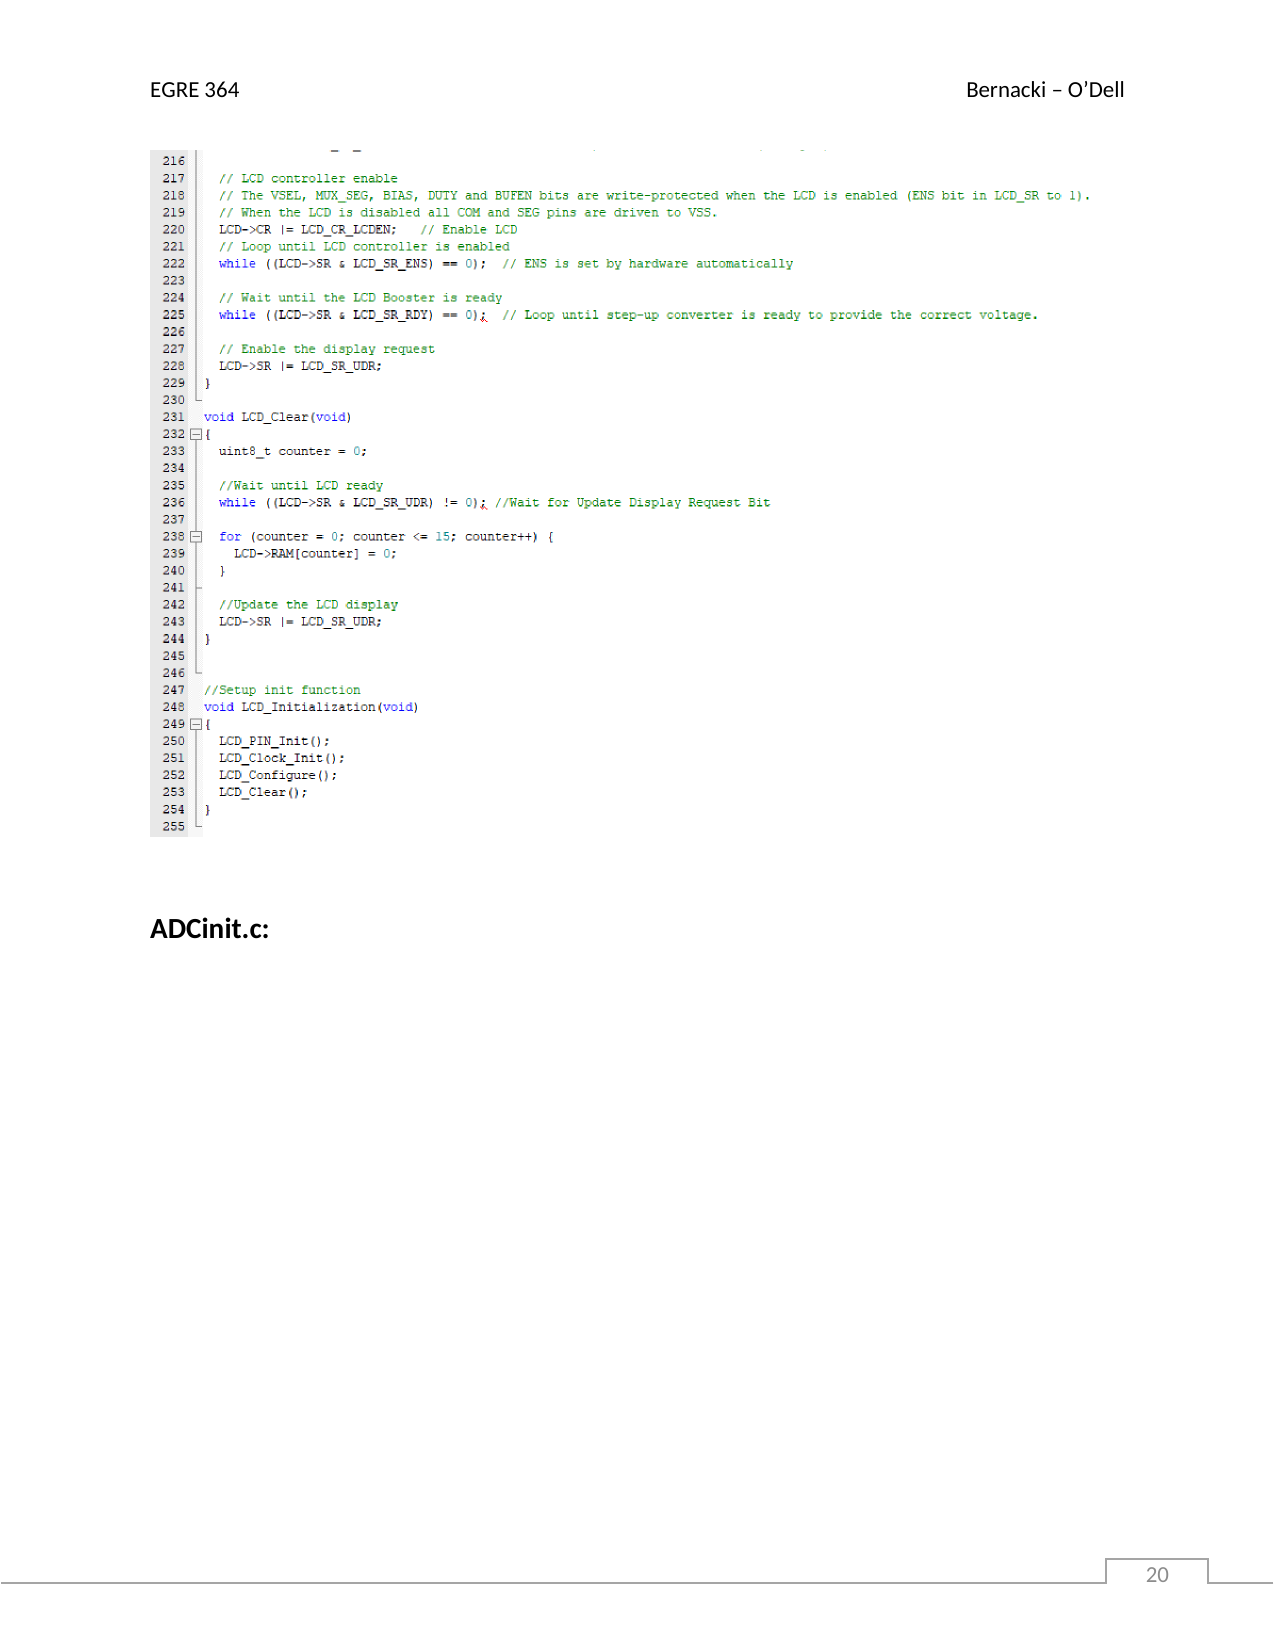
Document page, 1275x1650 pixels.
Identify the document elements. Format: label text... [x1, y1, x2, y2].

picture [150, 150, 1125, 837]
text ADCinit.c: [150, 911, 1125, 946]
